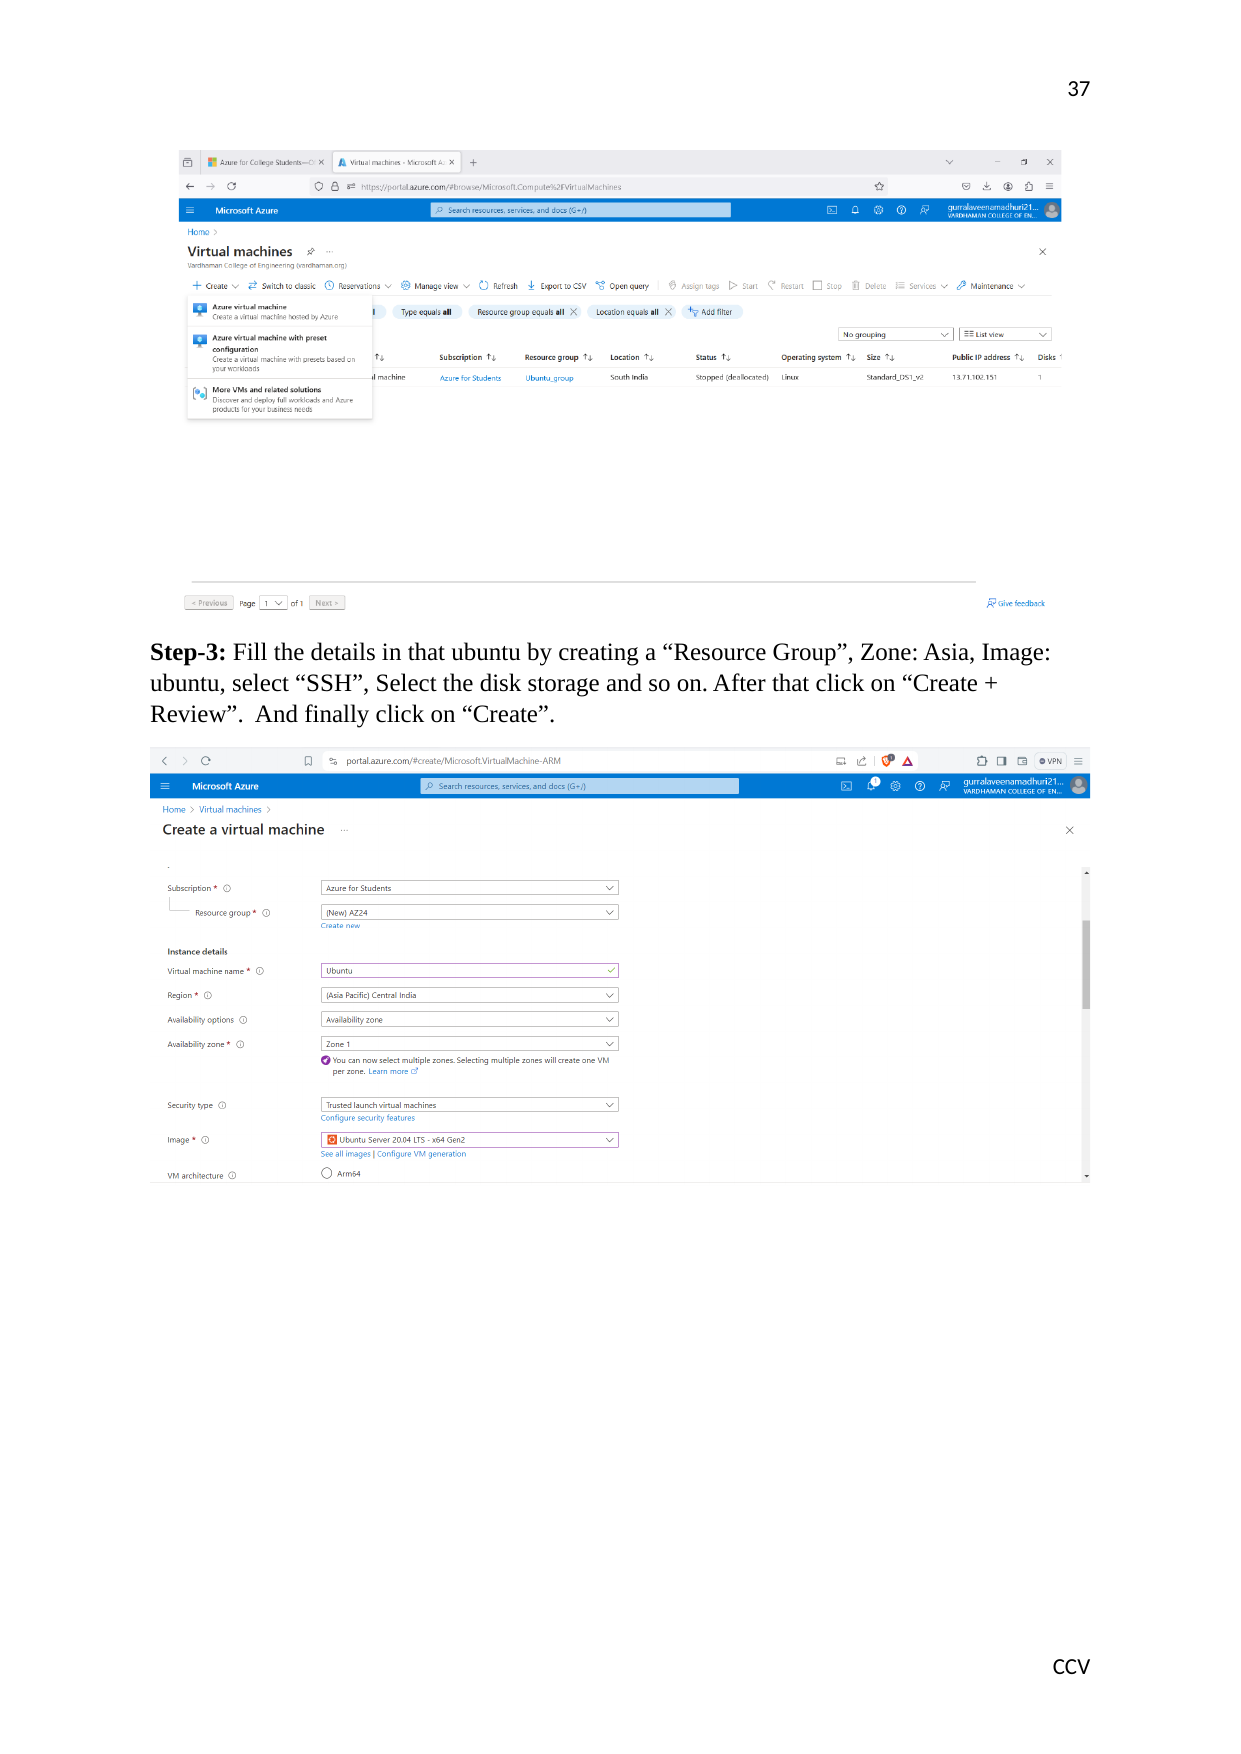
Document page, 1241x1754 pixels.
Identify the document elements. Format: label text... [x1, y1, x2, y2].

picture [150, 747, 1091, 1186]
text Step-3: Fill the details in that ubuntu by creating a “Resource Group”, Zone: Asia, Image: ubuntu, select “SSH”, Select the disk storage and so on. After that click on “Create + Review”. And finally click on “Create”. [150, 637, 1090, 728]
picture [178, 150, 1062, 619]
